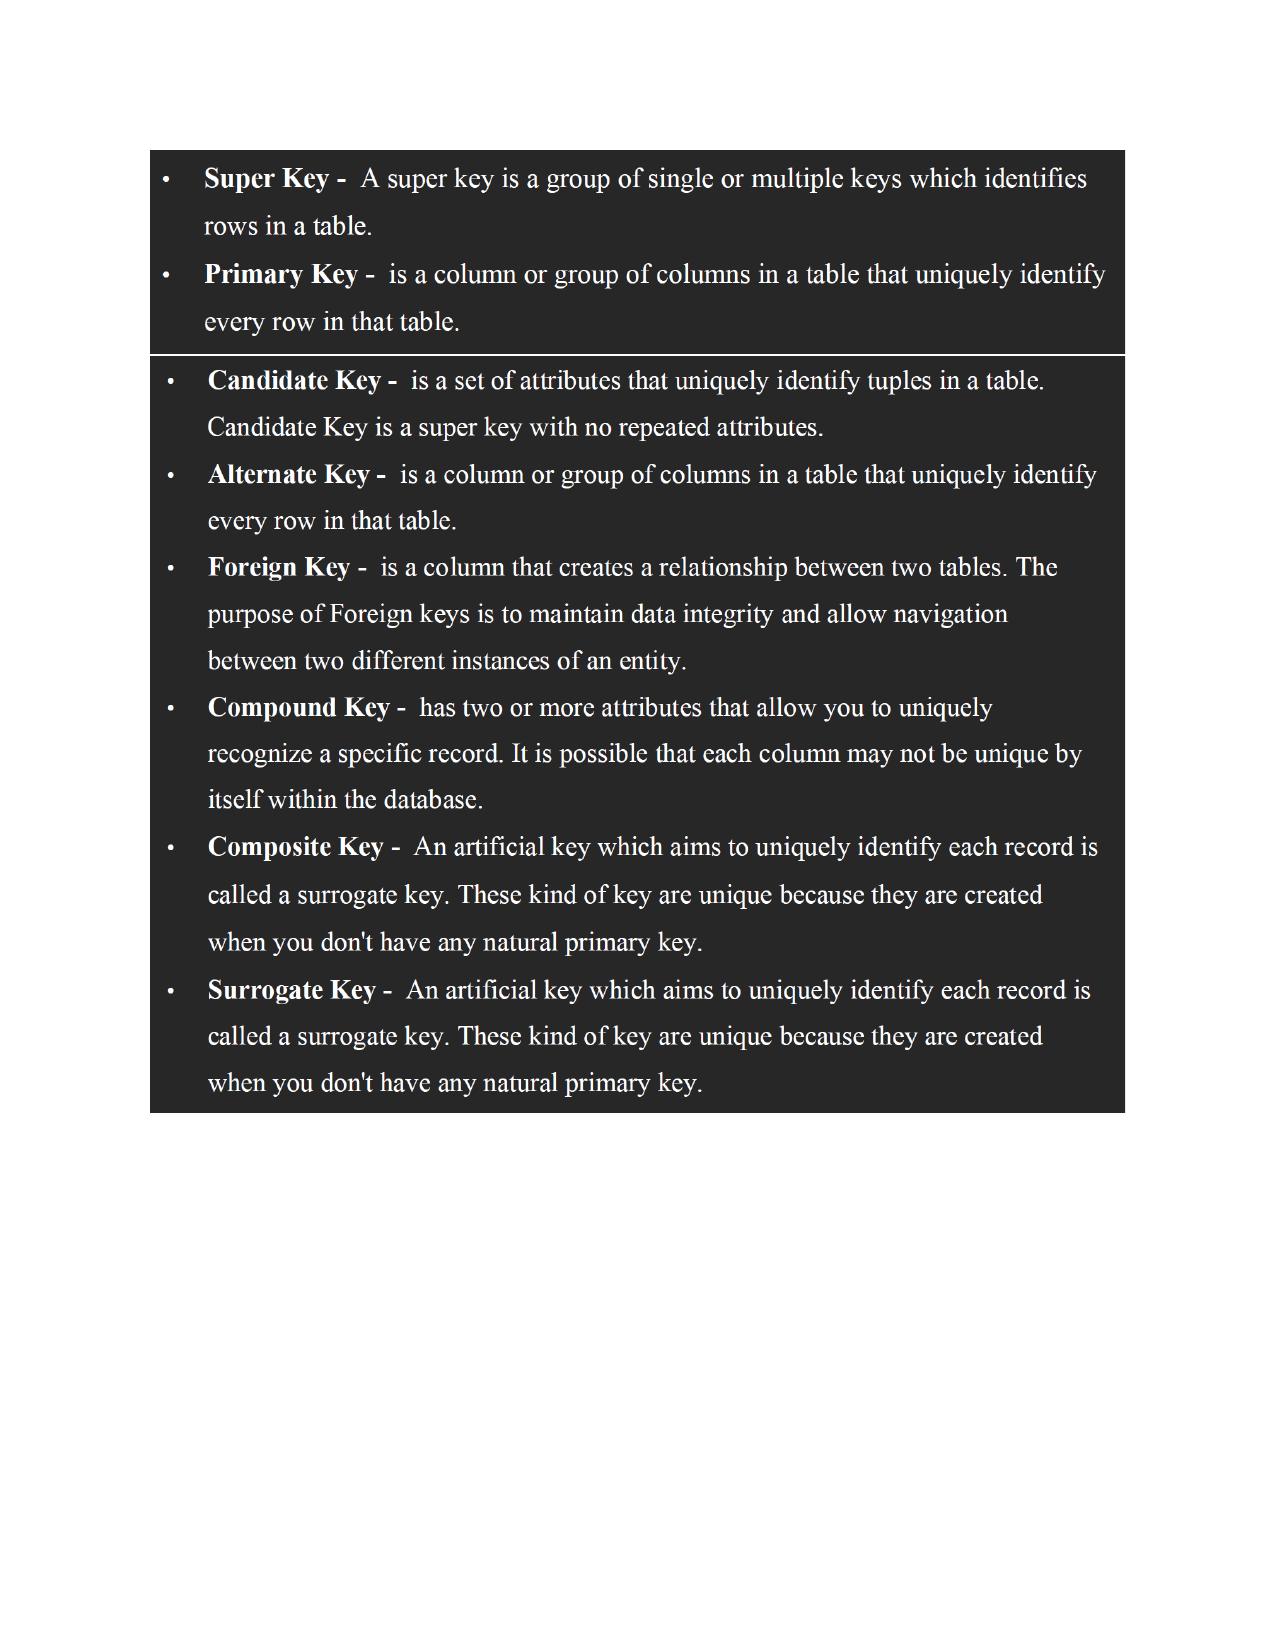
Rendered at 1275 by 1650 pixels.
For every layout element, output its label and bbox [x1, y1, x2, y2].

picture [150, 356, 1125, 1113]
picture [150, 150, 1125, 354]
